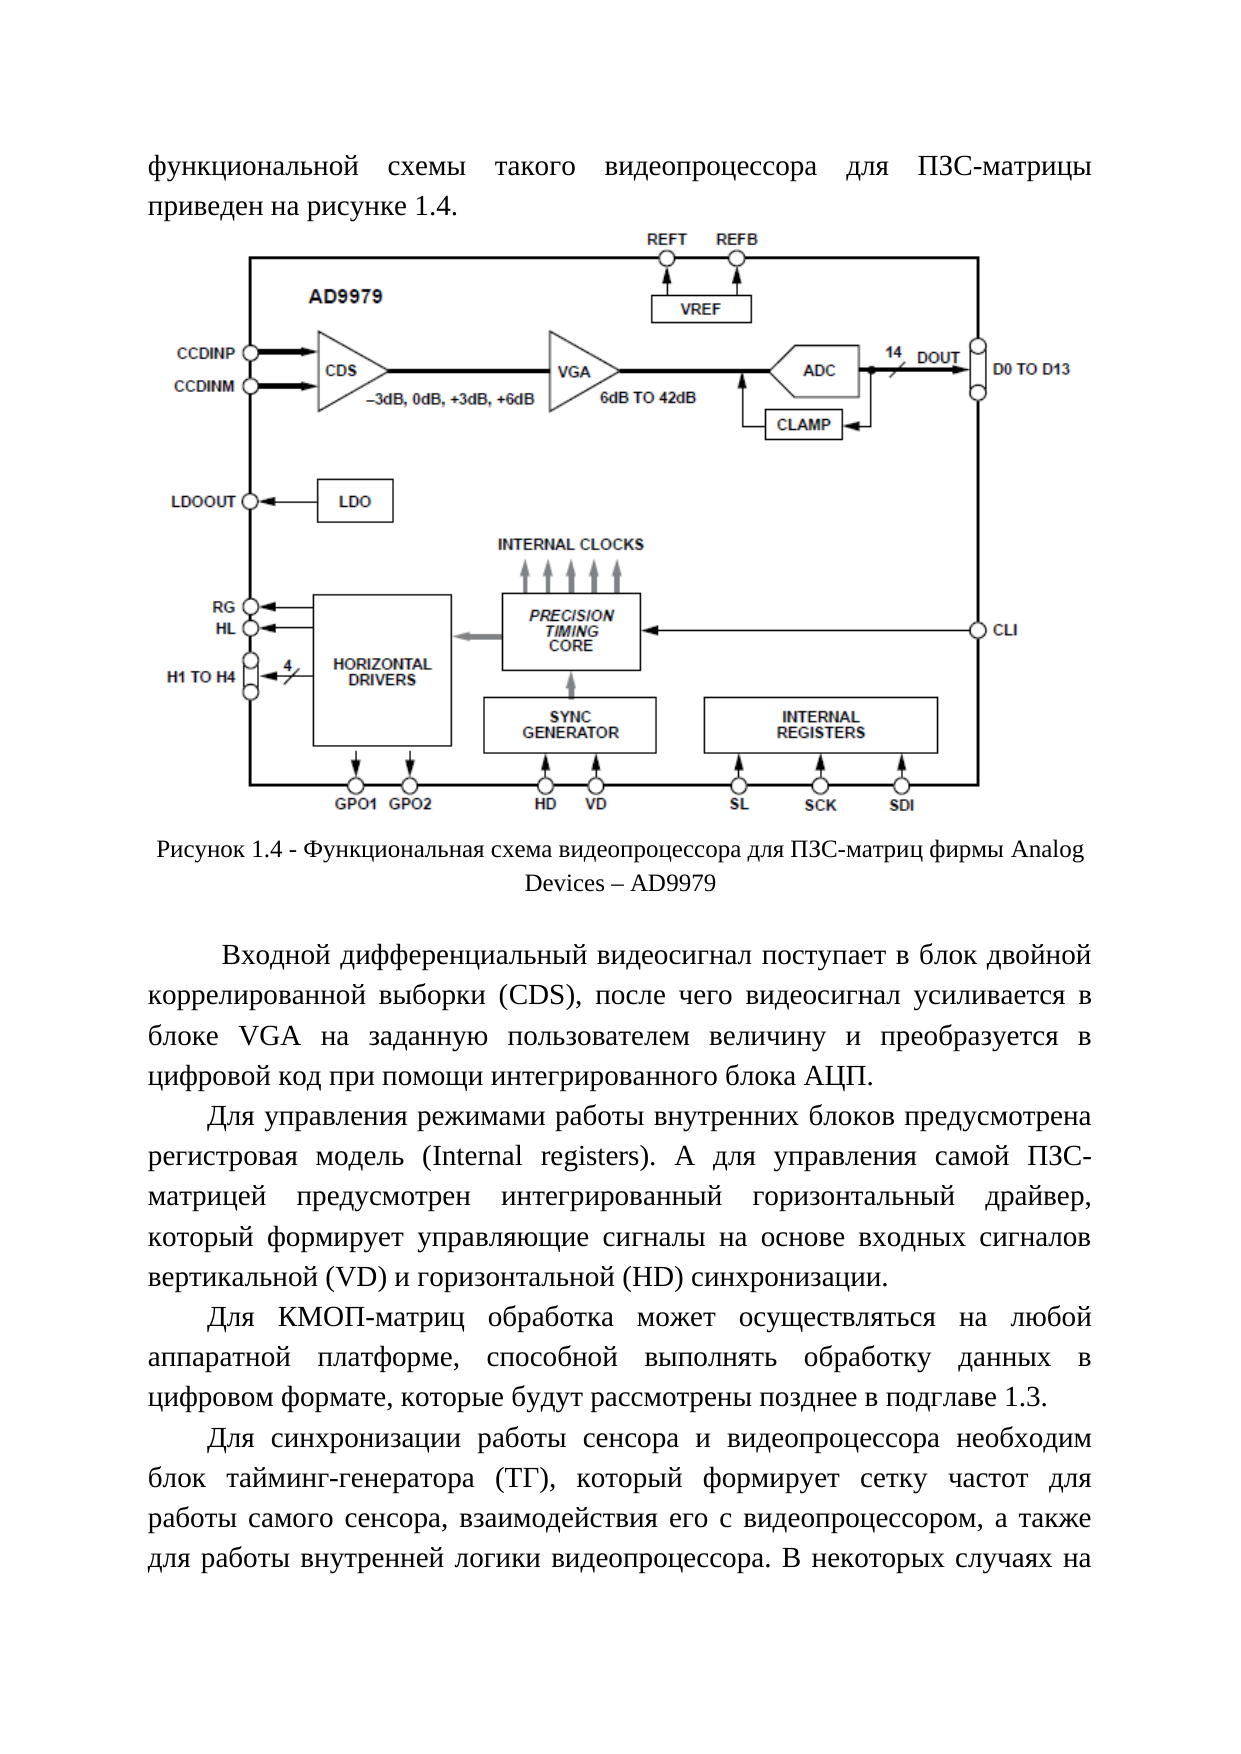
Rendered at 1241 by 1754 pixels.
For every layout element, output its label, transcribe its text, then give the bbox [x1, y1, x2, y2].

text Входной дифференциальный видеосигнал поступает в блок двойной коррелированной выборки (CDS), после чего видеосигнал усиливается в блоке VGA на заданную пользователем величину и преобразуется в цифровой код при помощи интегрированного блока АЦП. [148, 937, 1092, 1091]
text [148, 1420, 1092, 1574]
text Для КМОП-матриц обработка может осуществляться на любой аппаратной платформе, способной выполнять обработку данных в цифровом формате, которые будут рассмотрены позднее в подглаве 1.3. [148, 1299, 1092, 1413]
text Для управления режимами работы внутренних блоков предусмотрена регистровая модель (Internal registers). А для управления самой ПЗС-матрицей предусмотрен интегрированный горизонтальный драйвер, который формирует управляющие сигналы на основе входных сигналов вертикальной (VD) и горизонтальной (HD) синхронизации. [148, 1098, 1092, 1292]
text Рисунок 1.4 - Функциональная схема видеопроцессора для ПЗС-матриц фирмы Analog Devices – AD9979 [148, 834, 1092, 897]
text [148, 148, 1092, 221]
picture [148, 228, 1092, 829]
